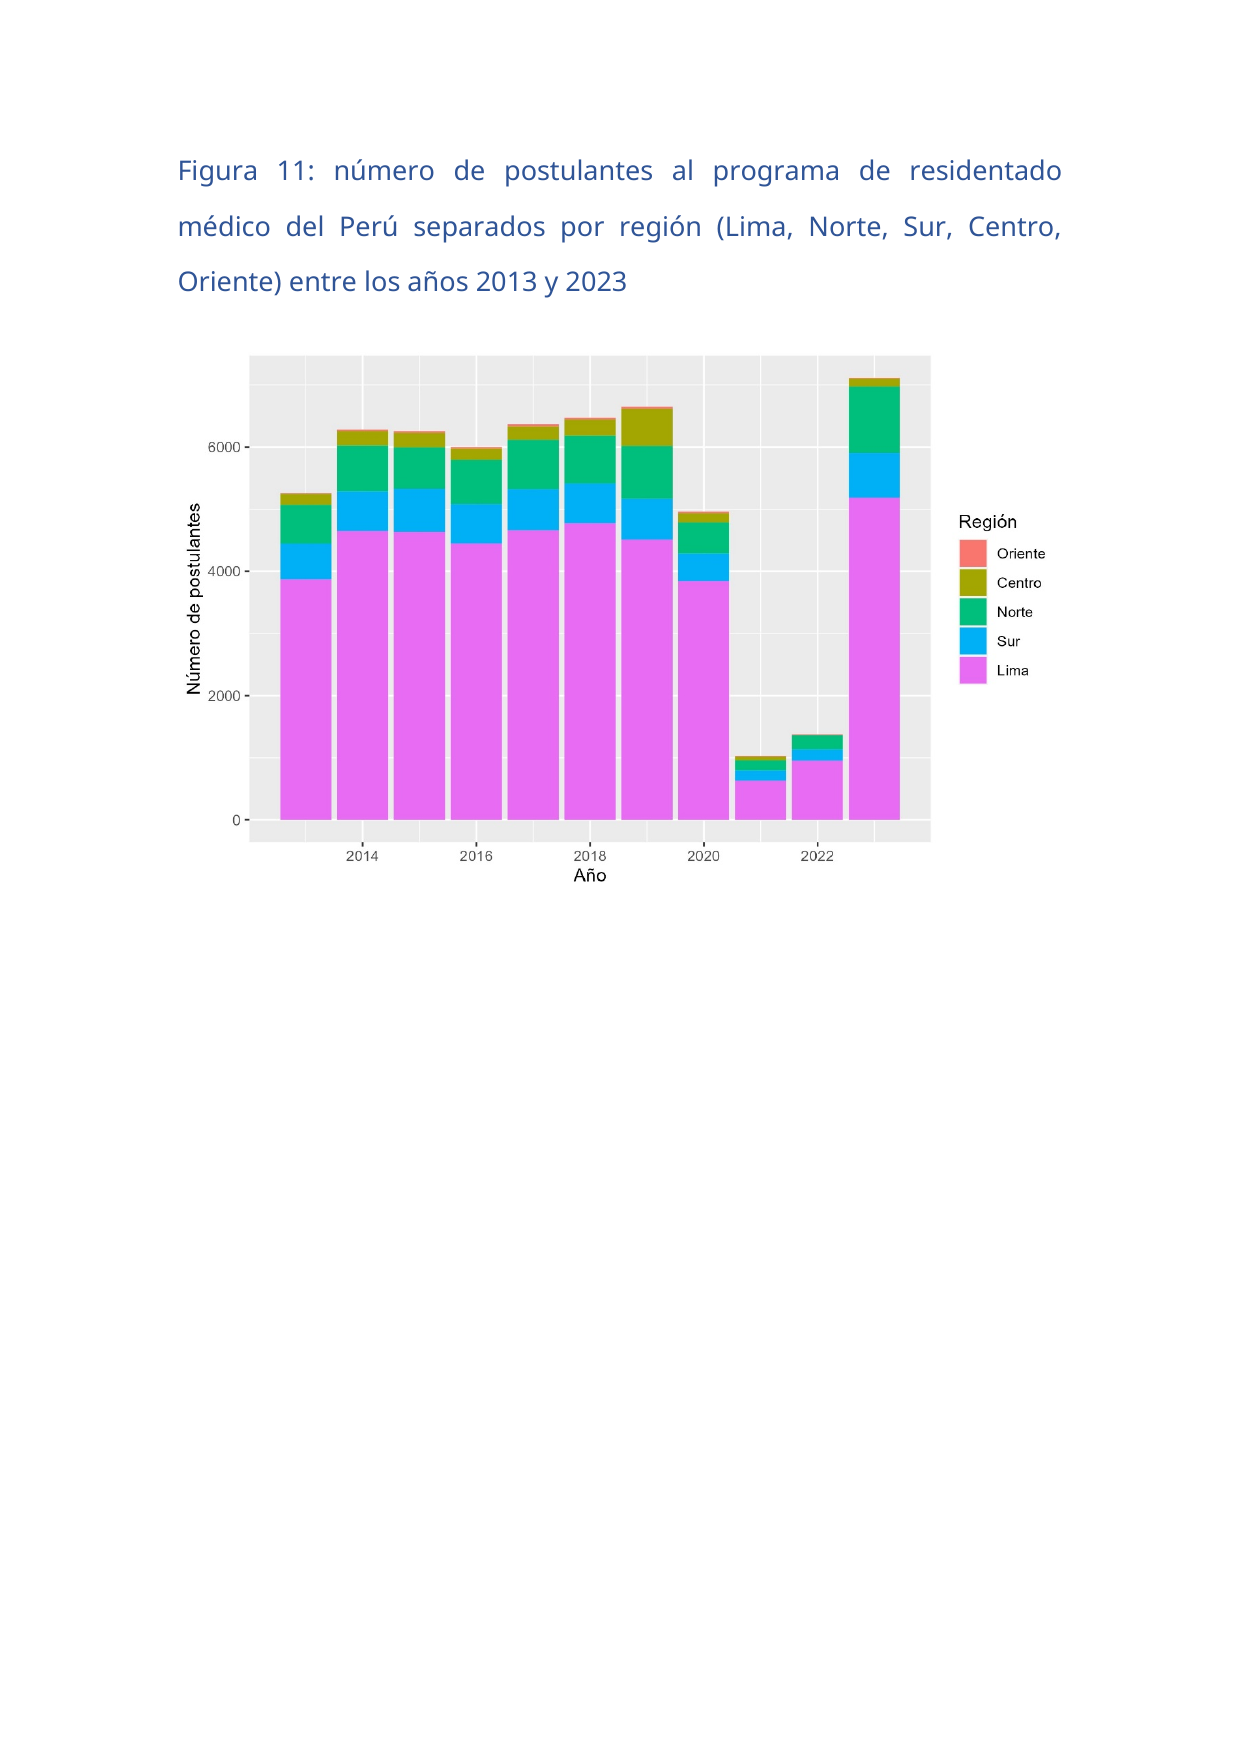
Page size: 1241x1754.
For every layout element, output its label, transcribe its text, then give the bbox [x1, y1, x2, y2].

picture [177, 346, 1063, 894]
subtitle Figura 11: número de postulantes al programa de residentado médico del Perú separados por región (Lima, Norte, Sur, Centro, Oriente) entre los años 2013 y 2023 [177, 152, 1063, 299]
